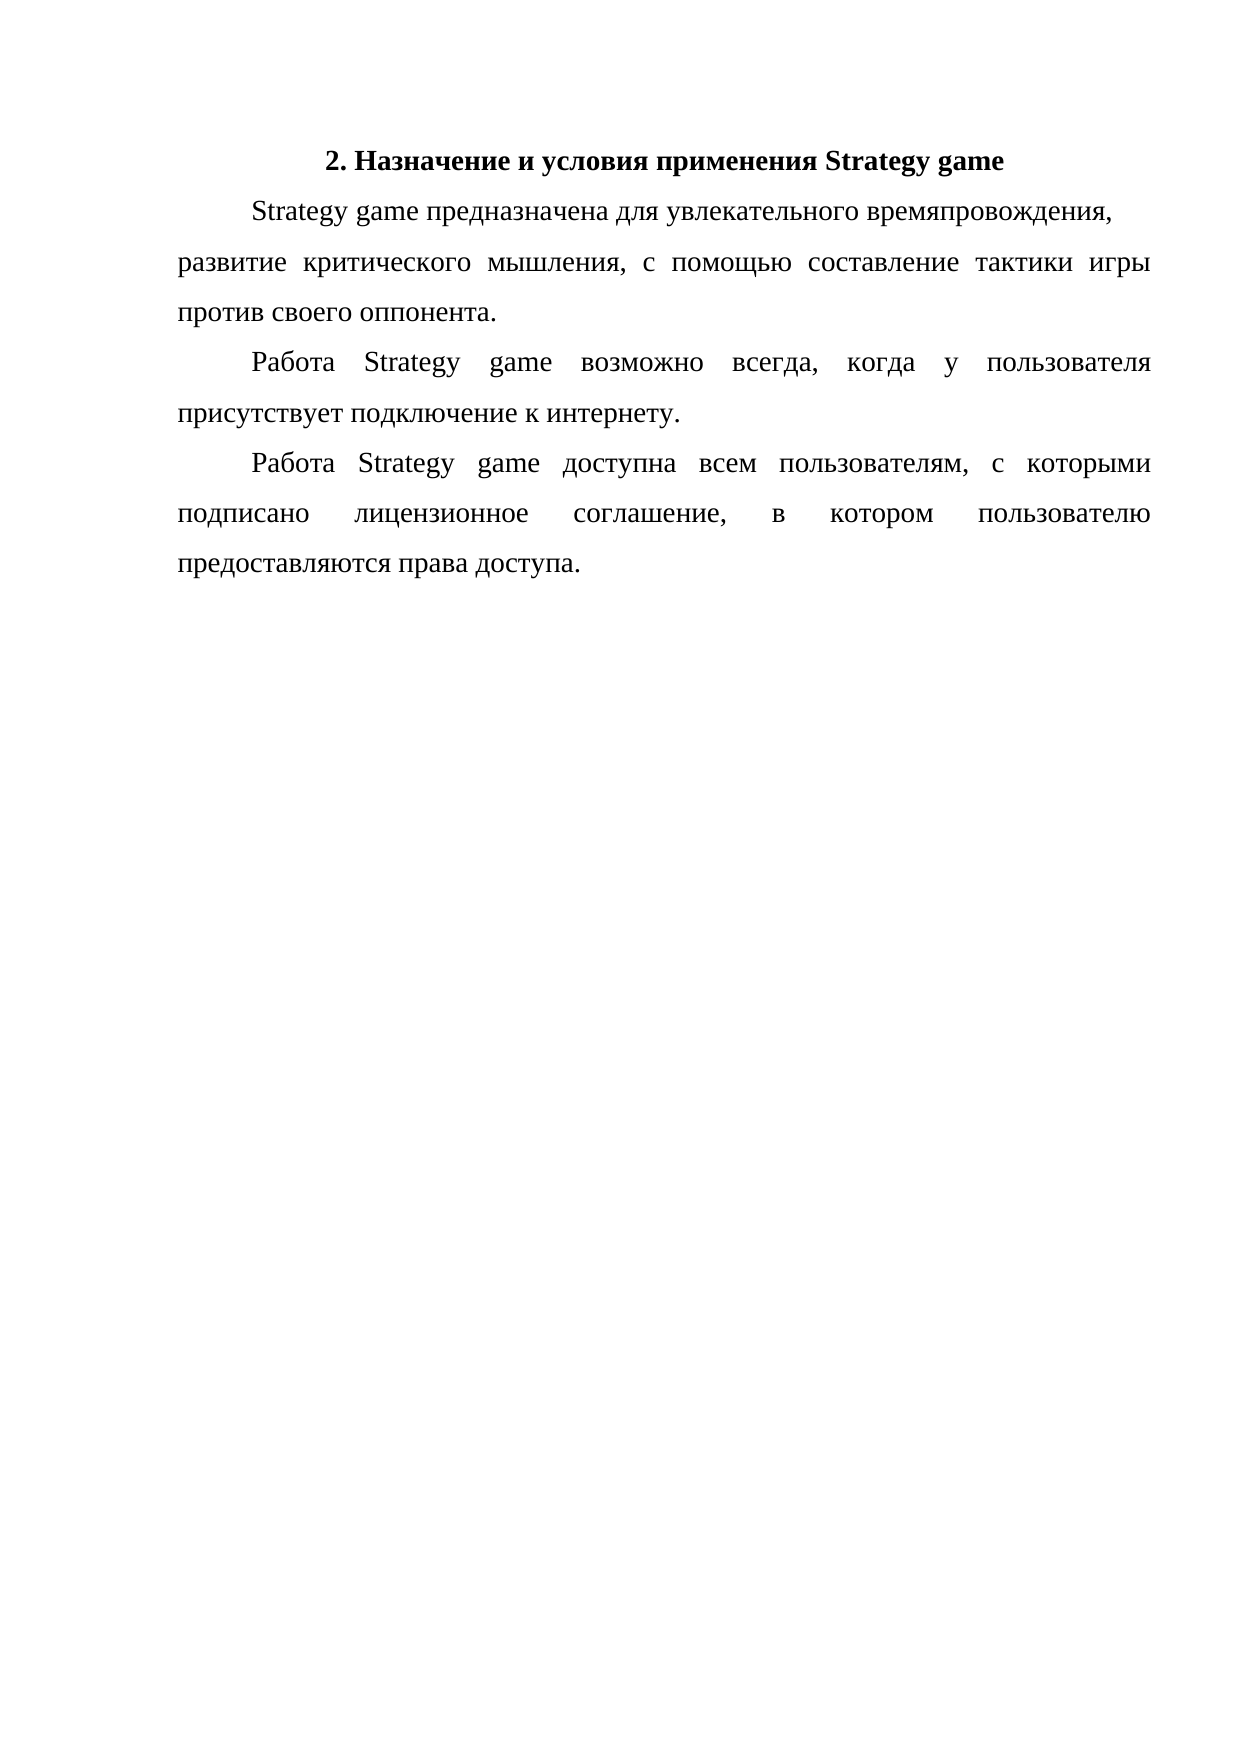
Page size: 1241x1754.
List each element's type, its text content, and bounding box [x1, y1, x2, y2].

text Strategy game предназначена для увлекательного времяпровождения, [177, 193, 1152, 227]
text развитие критического мышления, с помощью составление тактики игры против своего оппонента. [177, 244, 1152, 328]
subtitle 2. Назначение и условия применения Strategy game [177, 143, 1152, 177]
text Работа Strategy game доступна всем пользователям, с которыми подписано лицензионное соглашение, в котором пользователю предоставляются права доступа. [177, 445, 1152, 579]
text Работа Strategy game возможно всегда, когда у пользователя присутствует подключение к интернету. [177, 344, 1152, 428]
